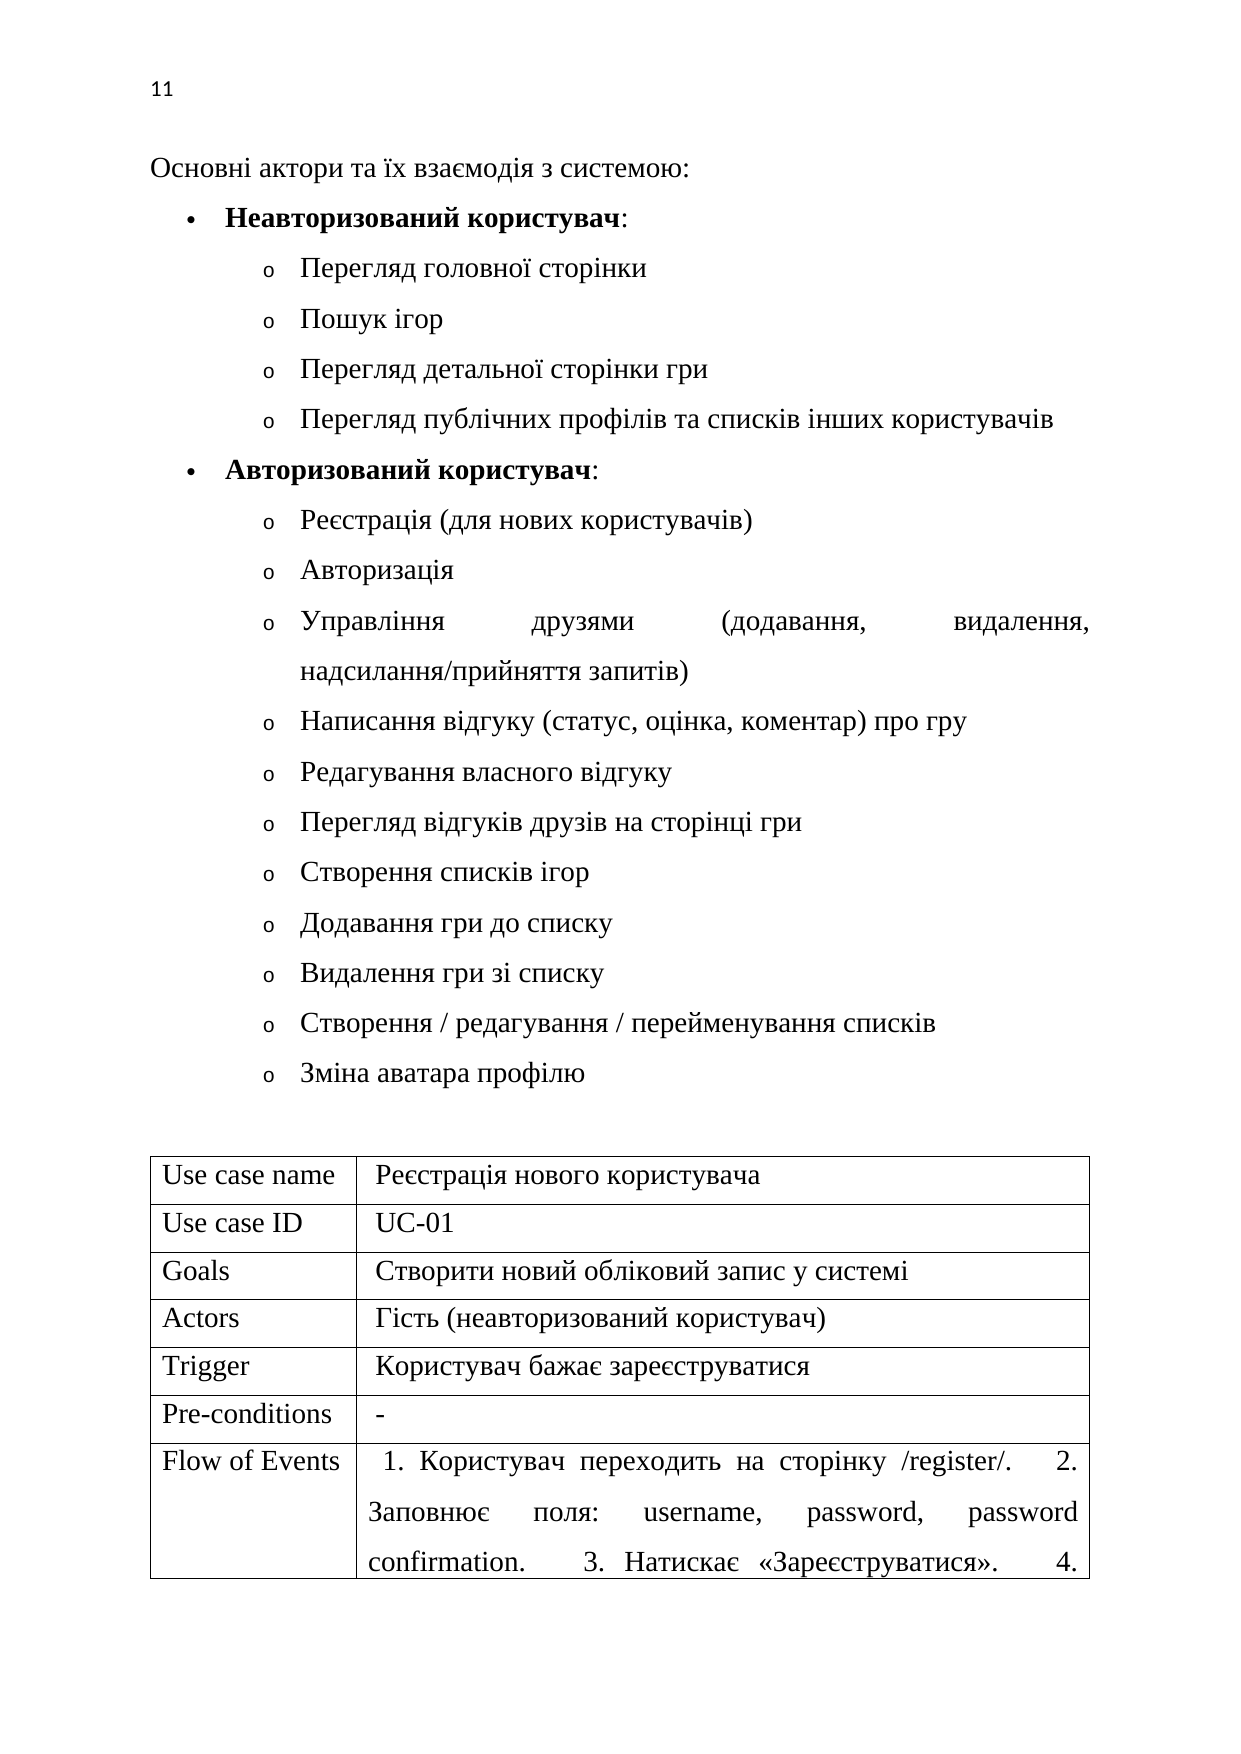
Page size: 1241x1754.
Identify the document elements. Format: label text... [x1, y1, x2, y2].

list Перегляд головної сторінки [262, 251, 1090, 284]
list Перегляд публічних профілів та списків інших користувачів [262, 402, 1090, 435]
table_cell Use case ID [151, 1205, 356, 1252]
list Написання відгуку (статус, оцінка, коментар) про гру [262, 703, 1090, 737]
list Редагування власного відгуку [262, 754, 1090, 787]
list Перегляд детальної сторінки гри [262, 351, 1090, 385]
table_cell - [357, 1396, 1089, 1442]
list Авторизація [262, 552, 1090, 586]
text Основні актори та їх взаємодія з системою: [150, 150, 1090, 183]
table_cell Гість (неавторизований користувач) [357, 1300, 1089, 1347]
list Додавання гри до списку [262, 905, 1090, 938]
list Неавторизований користувач: [187, 200, 1090, 234]
table_cell Actors [151, 1300, 356, 1347]
table_cell UC-01 [357, 1205, 1089, 1252]
table_cell Pre-conditions [151, 1396, 356, 1442]
list Створення / редагування / перейменування списків [262, 1005, 1090, 1039]
table_header Реєстрація нового користувача [357, 1157, 1089, 1204]
list Пошук ігор [262, 301, 1090, 334]
list Управління друзями (додавання, видалення, надсилання/прийняття запитів) [262, 603, 1090, 687]
list Перегляд відгуків друзів на сторінці гри [262, 804, 1090, 838]
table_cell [357, 1444, 1089, 1578]
table_cell Користувач бажає зареєструватися [357, 1348, 1089, 1395]
table_cell Створити новий обліковий запис у системі [357, 1253, 1089, 1299]
table_cell Flow of Events [151, 1444, 356, 1578]
table_cell Goals [151, 1253, 356, 1299]
table_header Use case name [151, 1157, 356, 1204]
list Авторизований користувач: [187, 452, 1090, 485]
table_cell Trigger [151, 1348, 356, 1395]
list Створення списків ігор [262, 854, 1090, 888]
list Зміна аватара профілю [262, 1056, 1090, 1089]
list Реєстрація (для нових користувачів) [262, 502, 1090, 536]
list Видалення гри зі списку [262, 955, 1090, 988]
